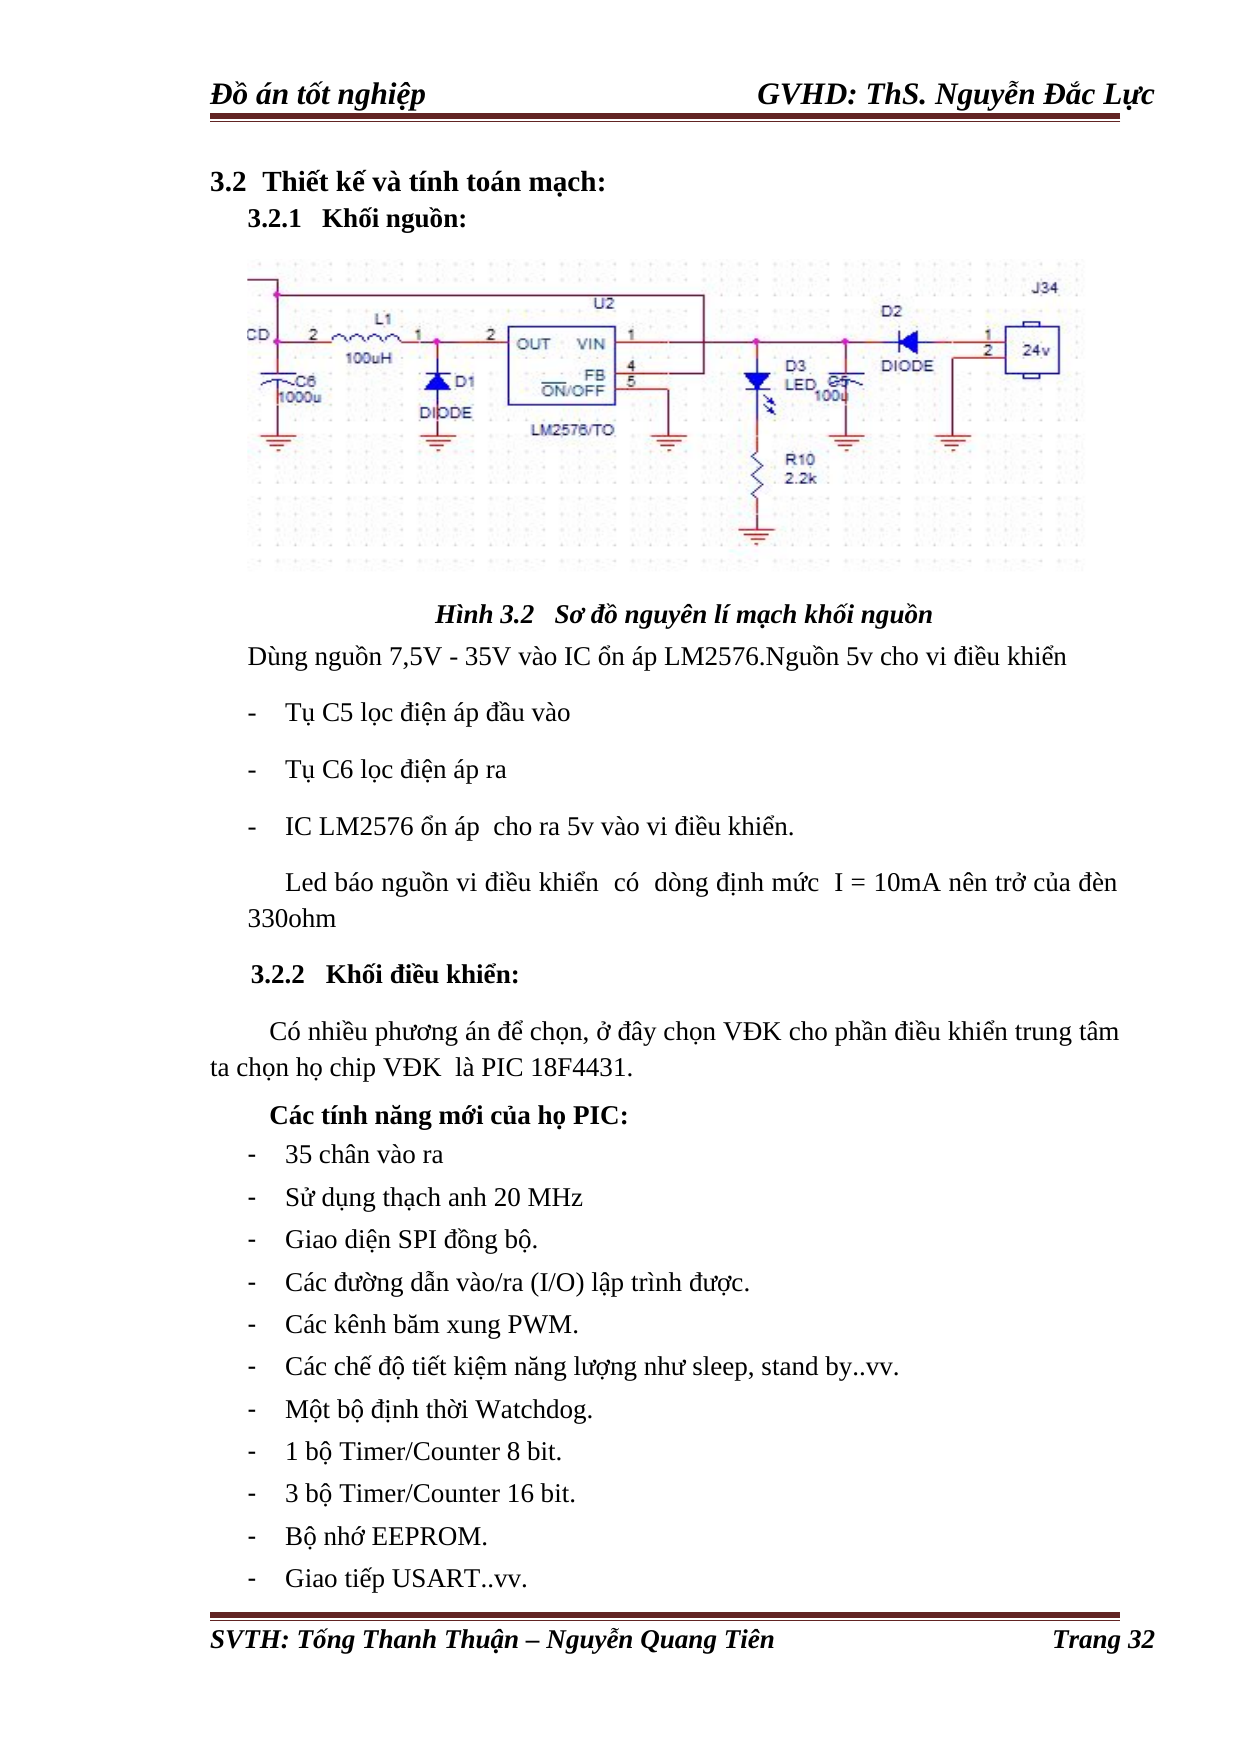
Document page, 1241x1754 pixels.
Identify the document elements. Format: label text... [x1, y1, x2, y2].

list Giao tiếp USART..vv. [247, 1559, 1120, 1596]
picture [247, 259, 1094, 573]
text 3.2.1 Khối nguồn: [210, 203, 1120, 234]
text - Tụ C5 lọc điện áp đầu vào [247, 697, 1120, 728]
text Dùng nguồn 7,5V - 35V vào IC ổn áp LM2576.Nguồn 5v cho vi điều khiển [247, 640, 1120, 671]
list Các chế độ tiết kiệm năng lượng như sleep, stand by..vv. [247, 1347, 1120, 1384]
list Sử dụng thạch anh 20 MHz [247, 1177, 1120, 1214]
list Bộ nhớ EEPROM. [247, 1516, 1120, 1553]
list Các đường dẫn vào/ra (I/O) lập trình được. [247, 1262, 1120, 1299]
list Khối điều khiển: [251, 958, 1120, 990]
list 3 bộ Timer/Counter 16 bit. [247, 1474, 1120, 1511]
text Hình 3.2 Sơ đồ nguyên lí mạch khối nguồn [247, 598, 1120, 629]
text - Tụ C6 lọc điện áp ra [247, 753, 1120, 784]
text - IC LM2576 ổn áp cho ra 5v vào vi điều khiển. [247, 810, 1120, 841]
list 35 chân vào ra [247, 1135, 1120, 1172]
list Các kênh băm xung PWM. [247, 1304, 1120, 1341]
list Giao diện SPI đồng bộ. [247, 1219, 1120, 1256]
list 1 bộ Timer/Counter 8 bit. [247, 1432, 1120, 1468]
list Một bộ định thời Watchdog. [247, 1389, 1120, 1426]
text Led báo nguồn vi điều khiển có dòng định mức I = 10mA nên trở của đèn 330ohm [247, 866, 1120, 933]
text Các tính năng mới của họ PIC: [210, 1099, 1120, 1130]
subtitle Thiết kế và tính toán mạch: [210, 164, 1120, 198]
text Có nhiều phương án để chọn, ở đây chọn VĐK cho phần điều khiển trung tâm ta chọn họ chip VĐK là PIC 18F4431. [210, 1015, 1120, 1082]
